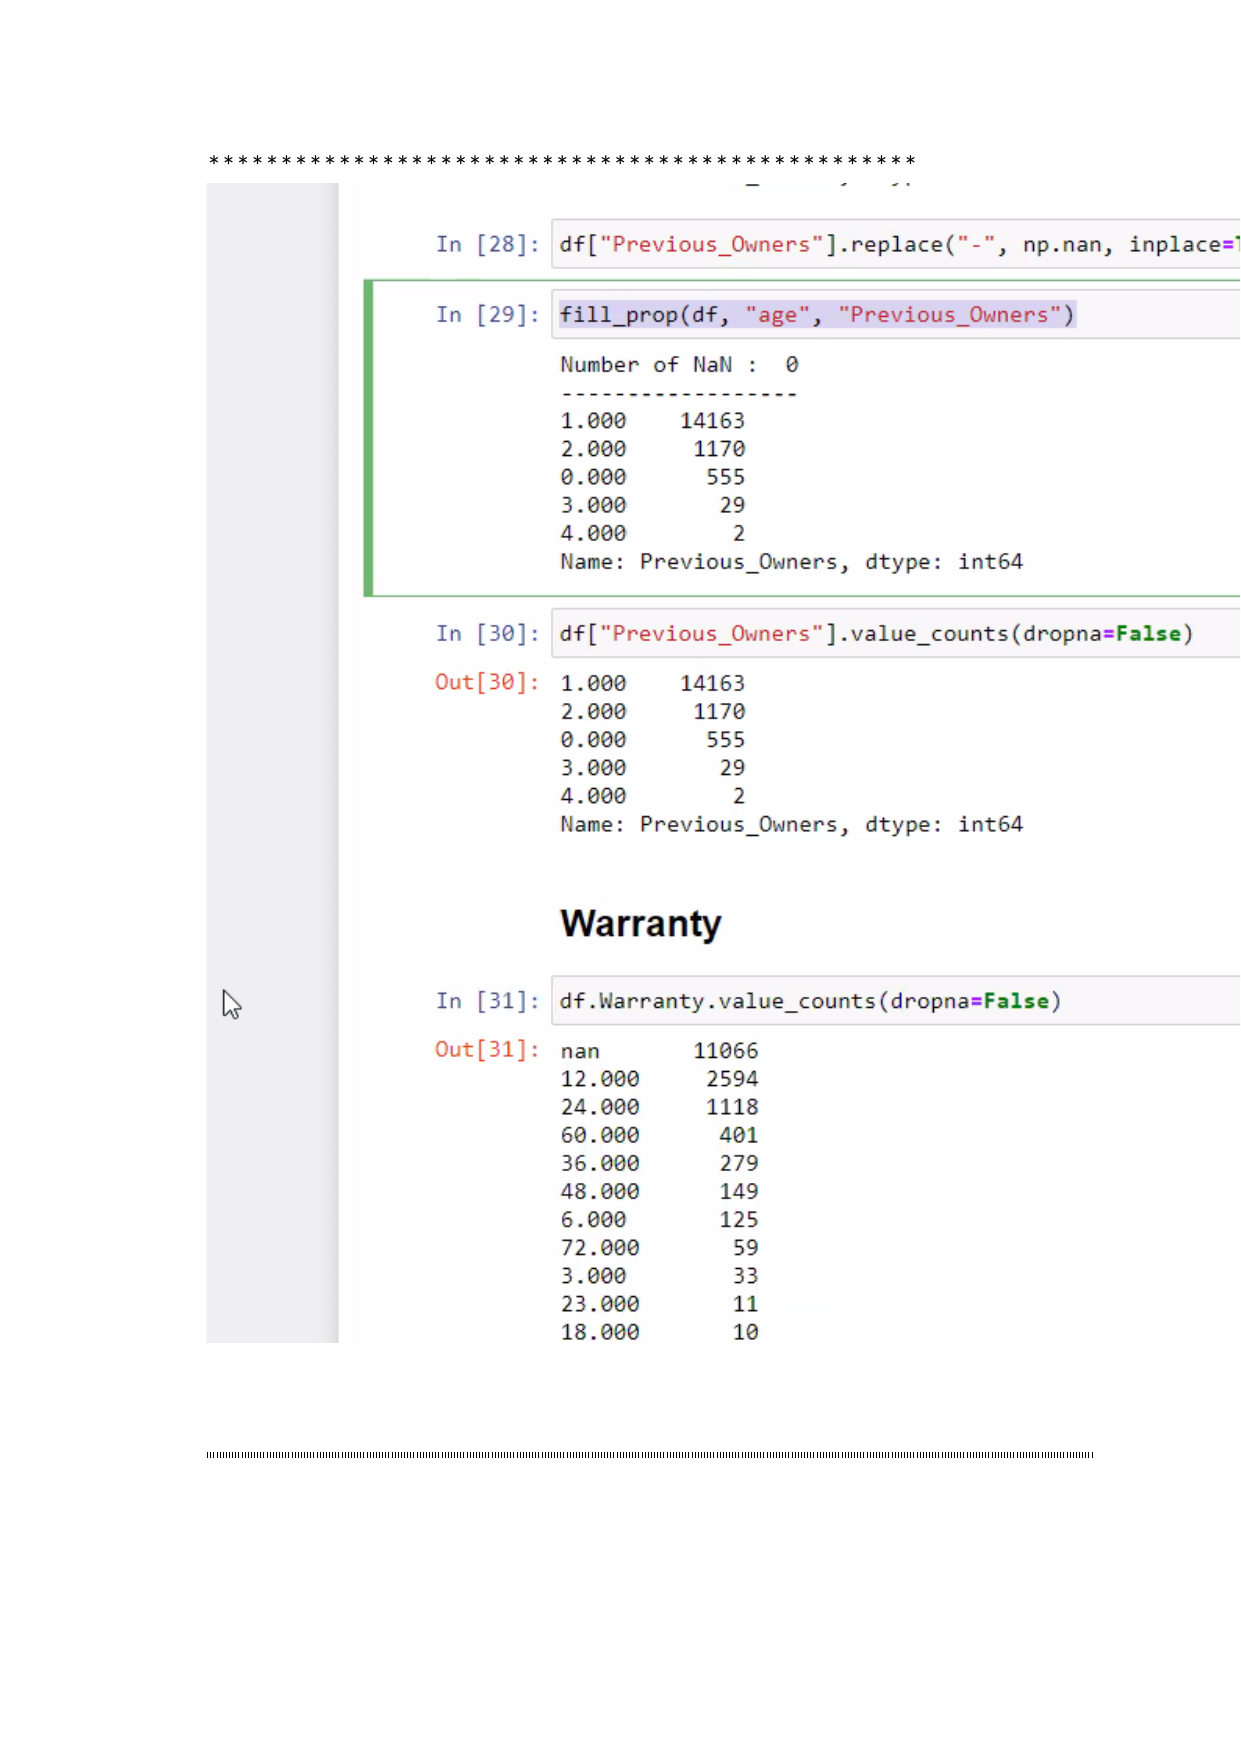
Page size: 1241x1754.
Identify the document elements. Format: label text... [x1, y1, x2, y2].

picture [206, 183, 1241, 1343]
text ************************************************* [207, 148, 1093, 183]
